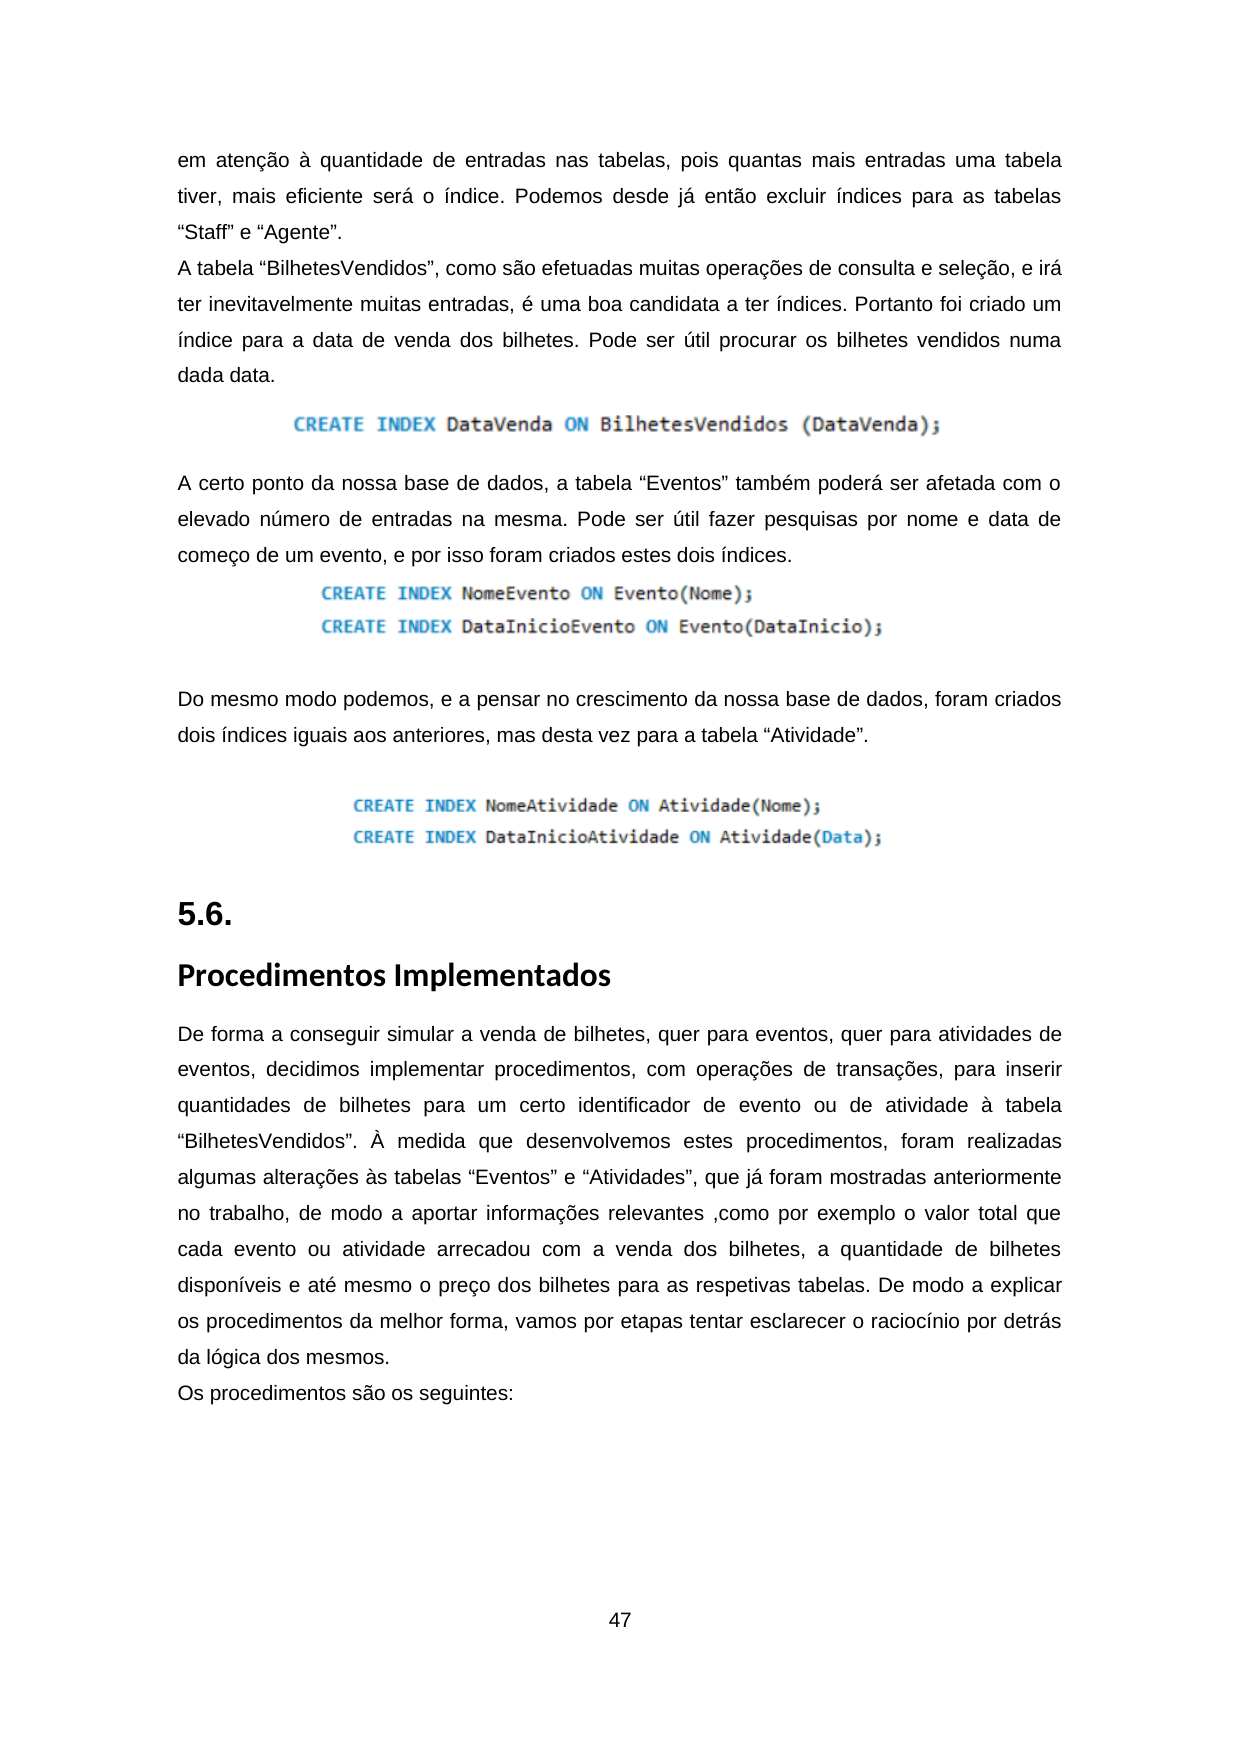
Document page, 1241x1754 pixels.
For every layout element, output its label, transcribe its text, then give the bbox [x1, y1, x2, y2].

text Do mesmo modo podemos, e a pensar no crescimento da nossa base de dados, foram criados dois índices iguais aos anteriores, mas desta vez para a tabela “Atividade”. [177, 687, 1063, 747]
picture [291, 399, 948, 443]
picture [314, 579, 920, 636]
text A certo ponto da nossa base de dados, a tabela “Eventos” também poderá ser afetada com o elevado número de entradas na mesma. Pode ser útil fazer pesquisas por nome e data de começo de um evento, e por isso foram criados estes dois índices. [177, 471, 1063, 567]
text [177, 148, 1063, 243]
picture [351, 794, 883, 851]
text Procedimentos Implementados [177, 893, 1063, 995]
text A tabela “BilhetesVendidos”, como são efetuadas muitas operações de consulta e seleção, e irá ter inevitavelmente muitas entradas, é uma boa candidata a ter índices. Portanto foi criado um índice para a data de venda dos bilhetes. Pode ser útil procurar os bilhetes vendidos numa dada data. [177, 256, 1063, 387]
text De forma a conseguir simular a venda de bilhetes, quer para eventos, quer para atividades de eventos, decidimos implementar procedimentos, com operações de transações, para inserir quantidades de bilhetes para um certo identificador de evento ou de atividade à tabela “BilhetesVendidos”. À medida que desenvolvemos estes procedimentos, foram realizadas algumas alterações às tabelas “Eventos” e “Atividades”, que já foram mostradas anteriormente no trabalho, de modo a aportar informações relevantes ,como por exemplo o valor total que cada evento ou atividade arrecadou com a venda dos bilhetes, a quantidade de bilhetes disponíveis e até mesmo o preço dos bilhetes para as respetivas tabelas. De modo a explicar os procedimentos da melhor forma, vamos por etapas tentar esclarecer o raciocínio por detrás da lógica dos mesmos. [177, 1021, 1063, 1369]
text Os procedimentos são os seguintes: [177, 1381, 1063, 1405]
